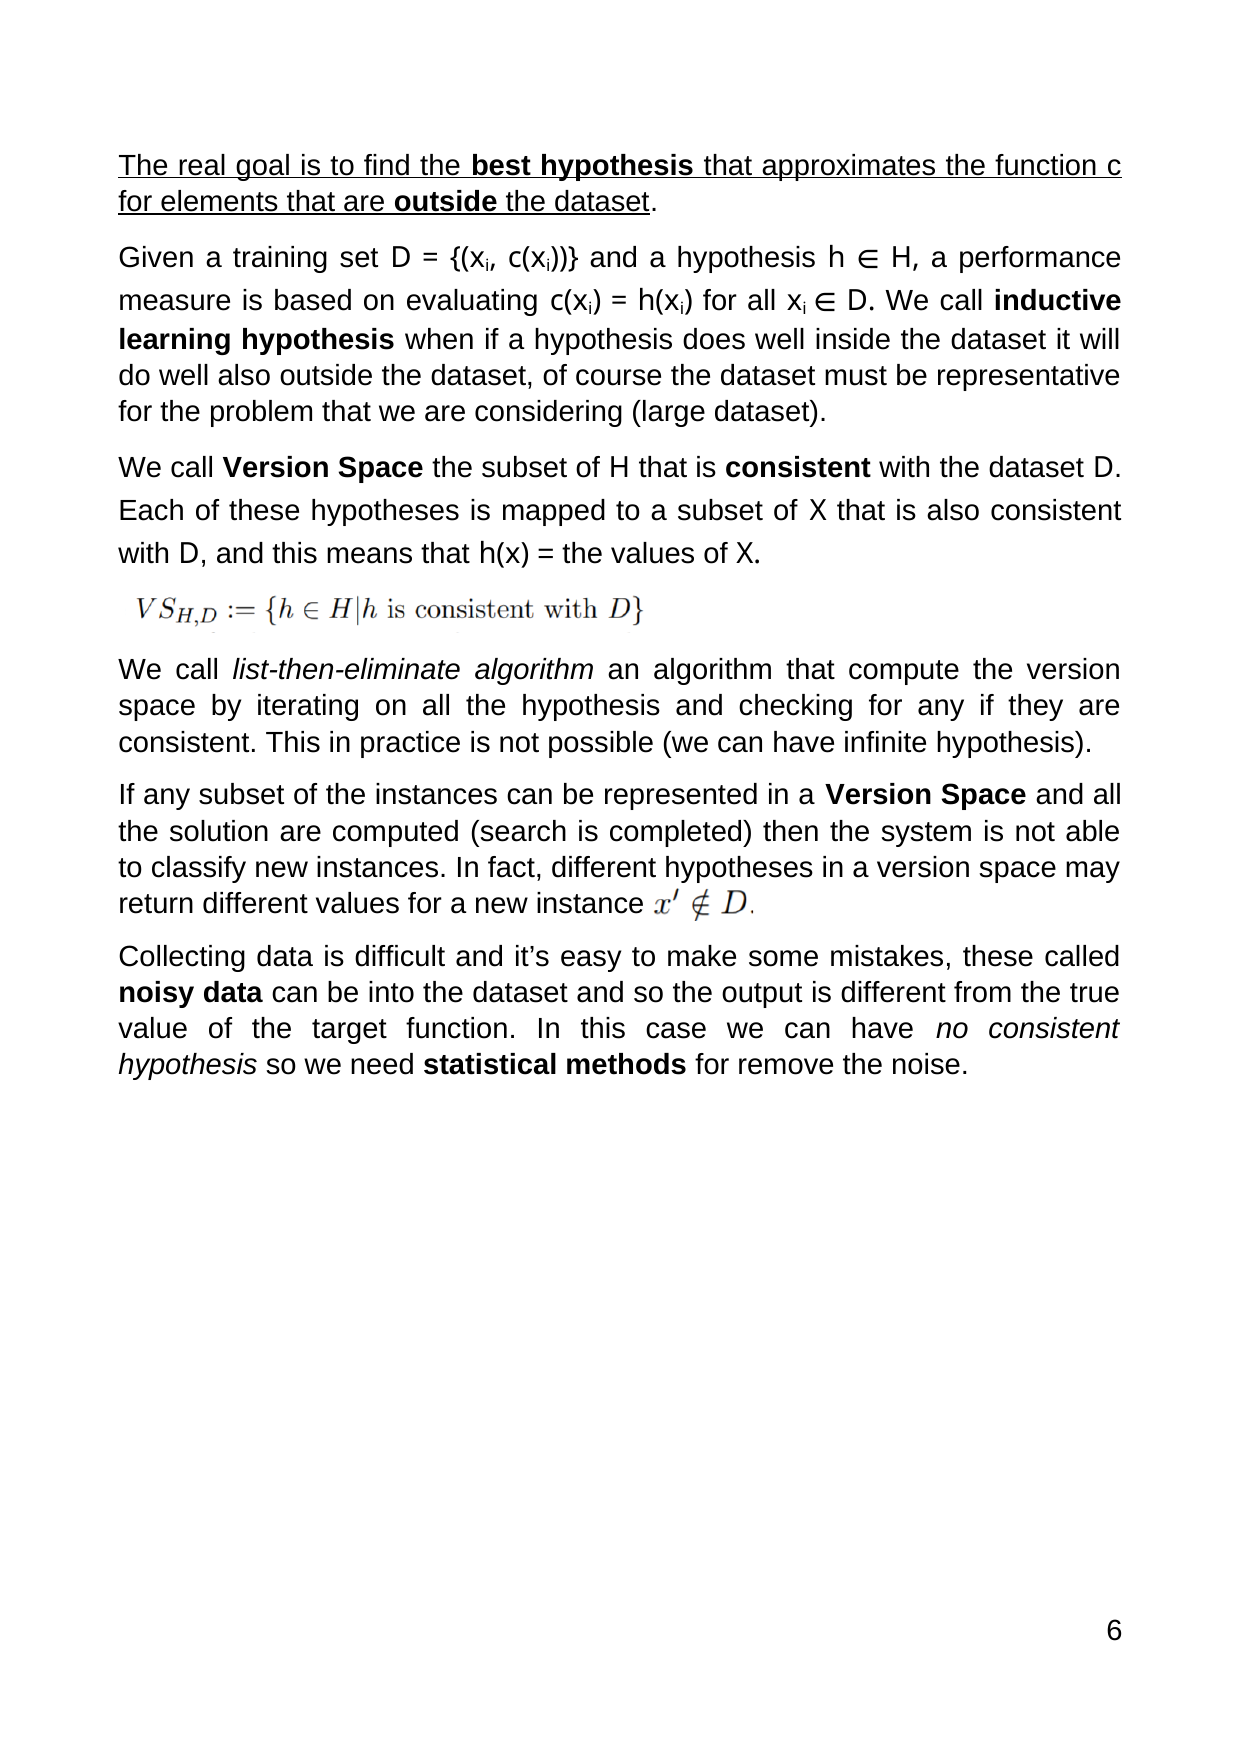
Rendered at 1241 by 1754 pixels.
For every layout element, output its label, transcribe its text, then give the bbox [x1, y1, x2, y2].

text Collecting data is difficult and it’s easy to make some mistakes, these called noisy data can be into the dataset and so the output is different from the true value of the target function. In this case we can have no consistent hypothesis so we need statistical methods for remove the noise. [118, 939, 1122, 1081]
text Given a training set D = {(xi, c(xi))} and a hypothesis h ∈ H, a performance measure is based on evaluating c(xi) = h(xi) for all xi ∈ D. We call inductive learning hypothesis when if a hypothesis does well inside the dataset it will do well also outside the dataset, of course the dataset must be representative for the problem that we are considering (large dataset). [118, 237, 1122, 427]
text We call list-then-eliminate algorithm an algorithm that compute the version space by iterating on all the hypothesis and checking for any if they are consistent. This in practice is not possible (we can have infinite hypothesis). [118, 652, 1122, 758]
text We call Version Space the subset of H that is consistent with the dataset D. Each of these hypotheses is mapped to a subset of X that is also consistent with D, and this means that h(x) = the values of X. [118, 447, 1122, 572]
picture [125, 591, 646, 633]
text The real goal is to find the best hypothesis that approximates the function c for elements that are outside the dataset. [118, 148, 1122, 177]
text The real goal is to find the best hypothesis that approximates the function c for elements that are outside the dataset. [118, 178, 1122, 217]
text If any subset of the instances can be represented in a Version Space and all the solution are computed (search is completed) then the system is not able to classify new instances. In fact, different hypotheses in a version space may return different values for a new instance [118, 777, 1122, 919]
